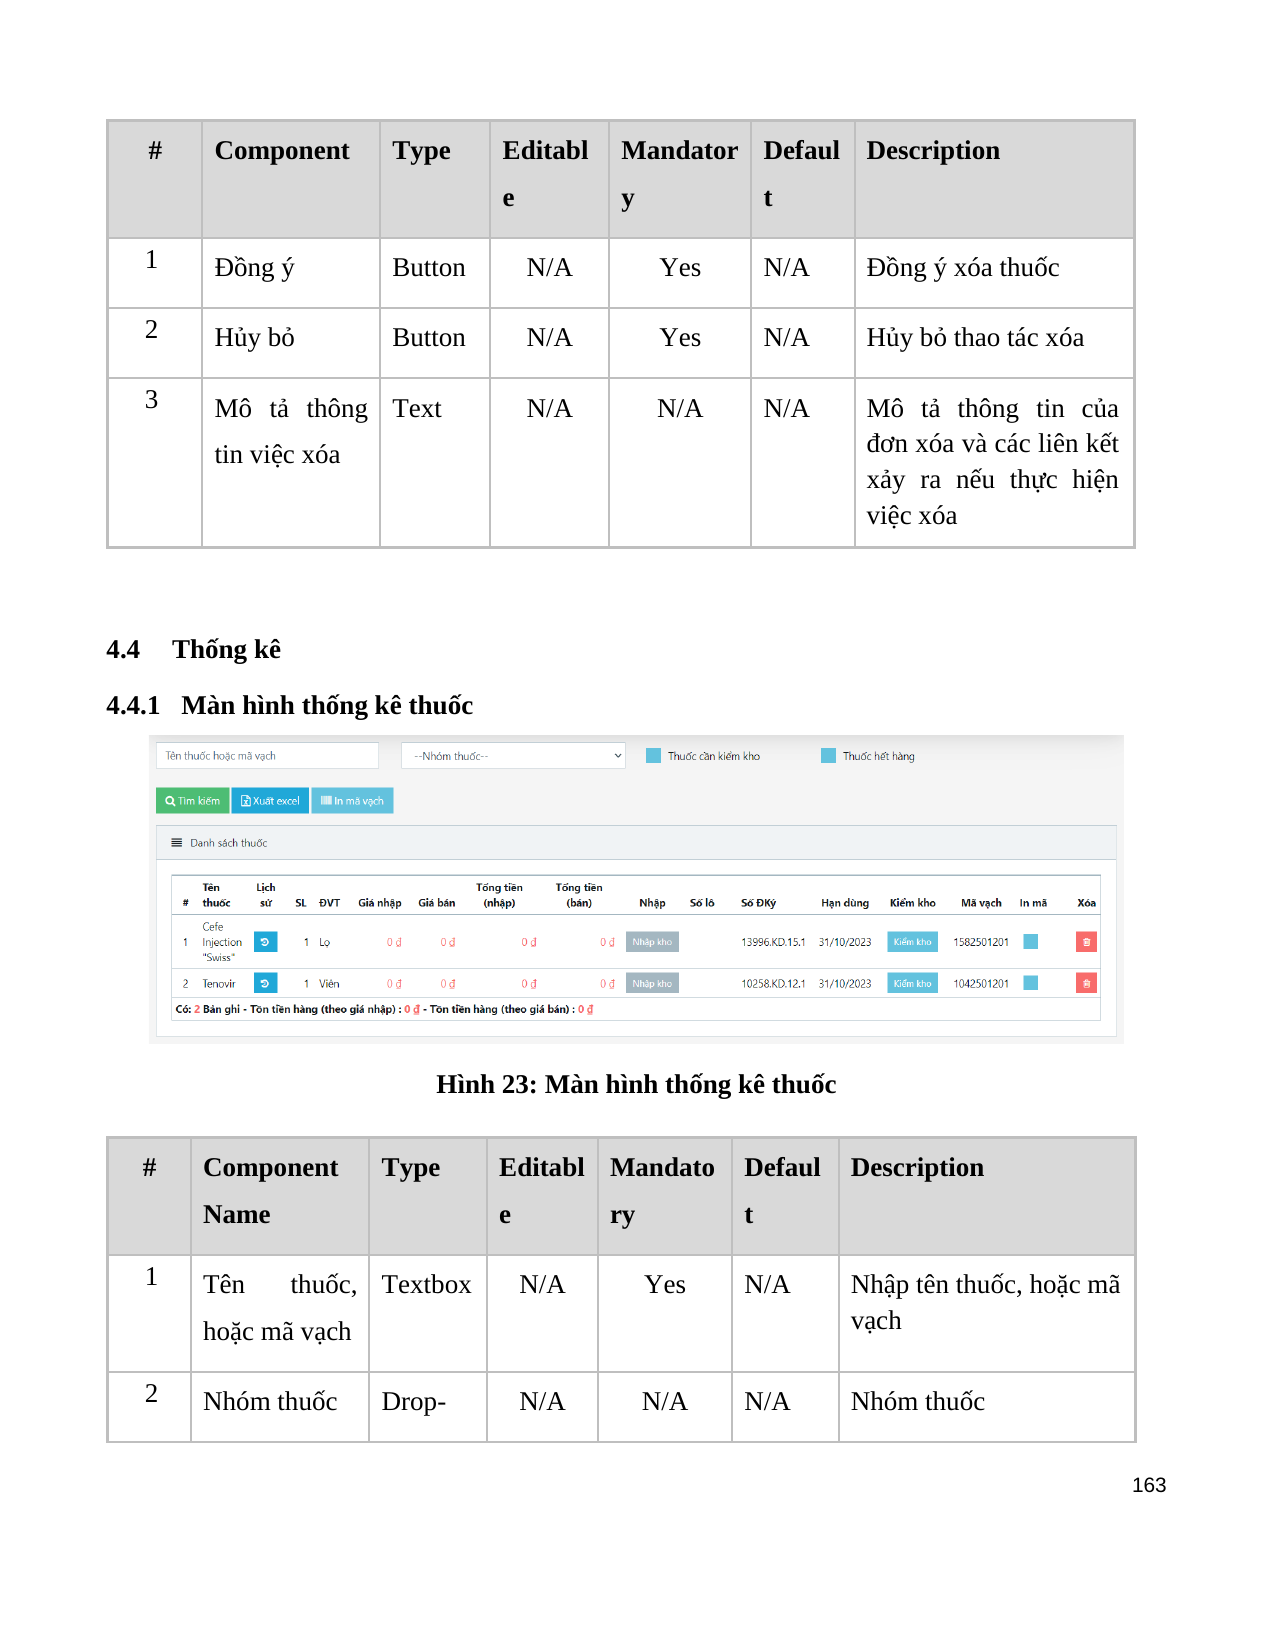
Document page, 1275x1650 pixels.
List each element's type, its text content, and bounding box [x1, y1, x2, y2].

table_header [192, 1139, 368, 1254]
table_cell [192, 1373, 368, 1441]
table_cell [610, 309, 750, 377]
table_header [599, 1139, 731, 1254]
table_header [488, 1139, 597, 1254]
subtitle Màn hình thống kê thuốc [106, 689, 1167, 721]
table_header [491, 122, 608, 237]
picture [148, 733, 1124, 1044]
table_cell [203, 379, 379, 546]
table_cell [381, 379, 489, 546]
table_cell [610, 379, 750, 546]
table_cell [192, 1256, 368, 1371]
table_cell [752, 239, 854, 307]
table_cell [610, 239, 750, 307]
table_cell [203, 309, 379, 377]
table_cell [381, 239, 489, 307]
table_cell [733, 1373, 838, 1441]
subtitle Thống kê [106, 633, 1167, 664]
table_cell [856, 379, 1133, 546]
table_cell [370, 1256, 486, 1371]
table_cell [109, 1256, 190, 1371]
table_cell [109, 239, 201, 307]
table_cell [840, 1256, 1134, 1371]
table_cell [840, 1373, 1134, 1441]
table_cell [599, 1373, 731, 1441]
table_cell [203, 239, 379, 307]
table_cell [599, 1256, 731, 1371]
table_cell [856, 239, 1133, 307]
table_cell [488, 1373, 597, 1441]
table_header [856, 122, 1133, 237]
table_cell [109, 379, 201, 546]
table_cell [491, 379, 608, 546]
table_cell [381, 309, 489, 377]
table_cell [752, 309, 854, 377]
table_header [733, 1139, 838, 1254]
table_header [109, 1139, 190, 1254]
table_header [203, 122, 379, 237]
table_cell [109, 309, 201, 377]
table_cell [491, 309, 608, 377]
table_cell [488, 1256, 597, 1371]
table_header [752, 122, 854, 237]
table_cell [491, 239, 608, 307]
text Hình 23: Màn hình thống kê thuốc [106, 1068, 1167, 1099]
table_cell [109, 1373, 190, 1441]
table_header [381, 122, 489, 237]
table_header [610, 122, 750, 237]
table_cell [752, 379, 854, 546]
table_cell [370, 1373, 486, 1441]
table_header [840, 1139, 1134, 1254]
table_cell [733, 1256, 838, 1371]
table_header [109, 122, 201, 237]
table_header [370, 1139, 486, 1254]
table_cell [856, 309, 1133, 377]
